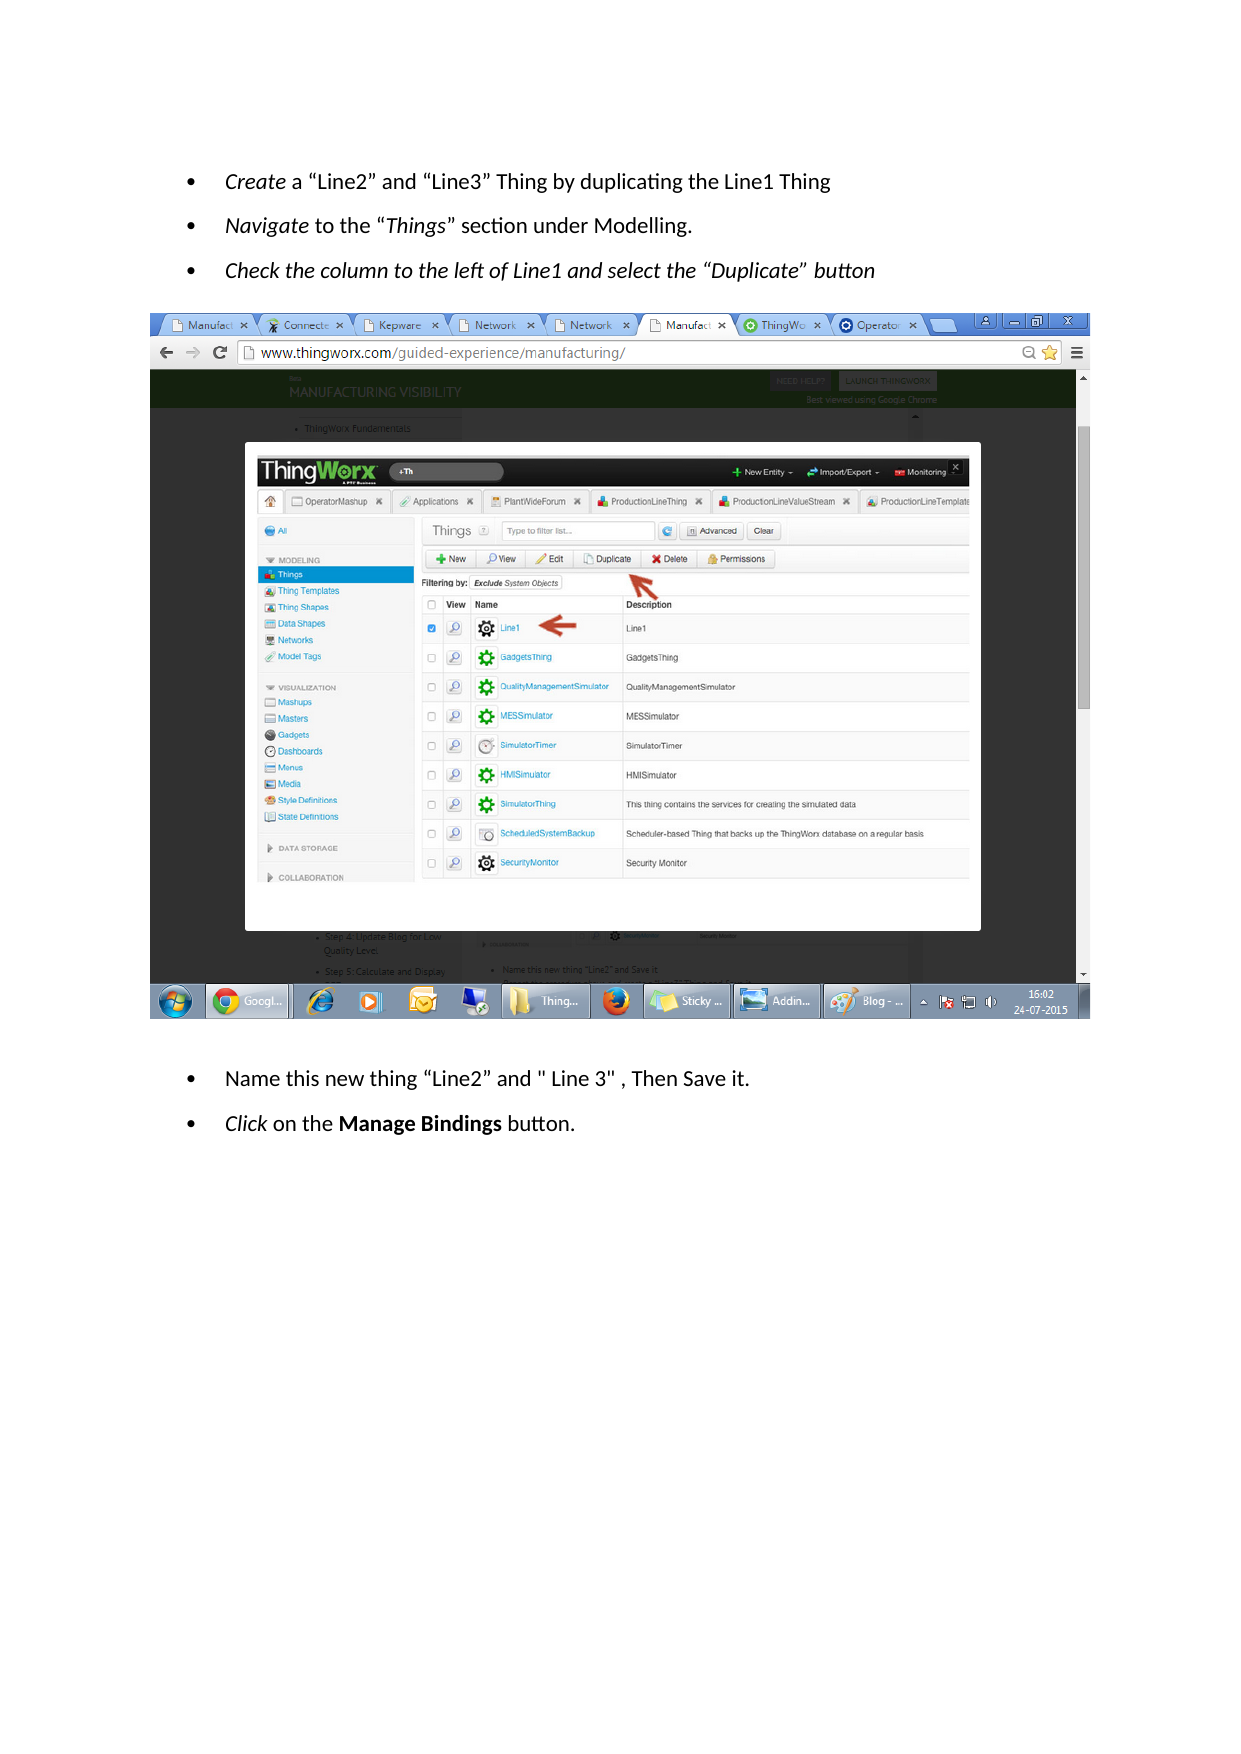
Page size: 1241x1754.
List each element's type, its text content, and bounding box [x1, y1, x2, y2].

list Name this new thing “Line2” and " Line 3" , Then Save it. [187, 1047, 1090, 1092]
picture [150, 313, 1091, 1019]
list Check the column to the left of Line1 and select the “Duplicate” button [187, 239, 1090, 284]
list Navigate to the “Things” section under Modelling. [187, 195, 1090, 239]
list Create a “Line2” and “Line3” Thing by duplicating the Line1 Thing [187, 150, 1090, 195]
list Click on the Manage Bindings button. [187, 1092, 1090, 1137]
